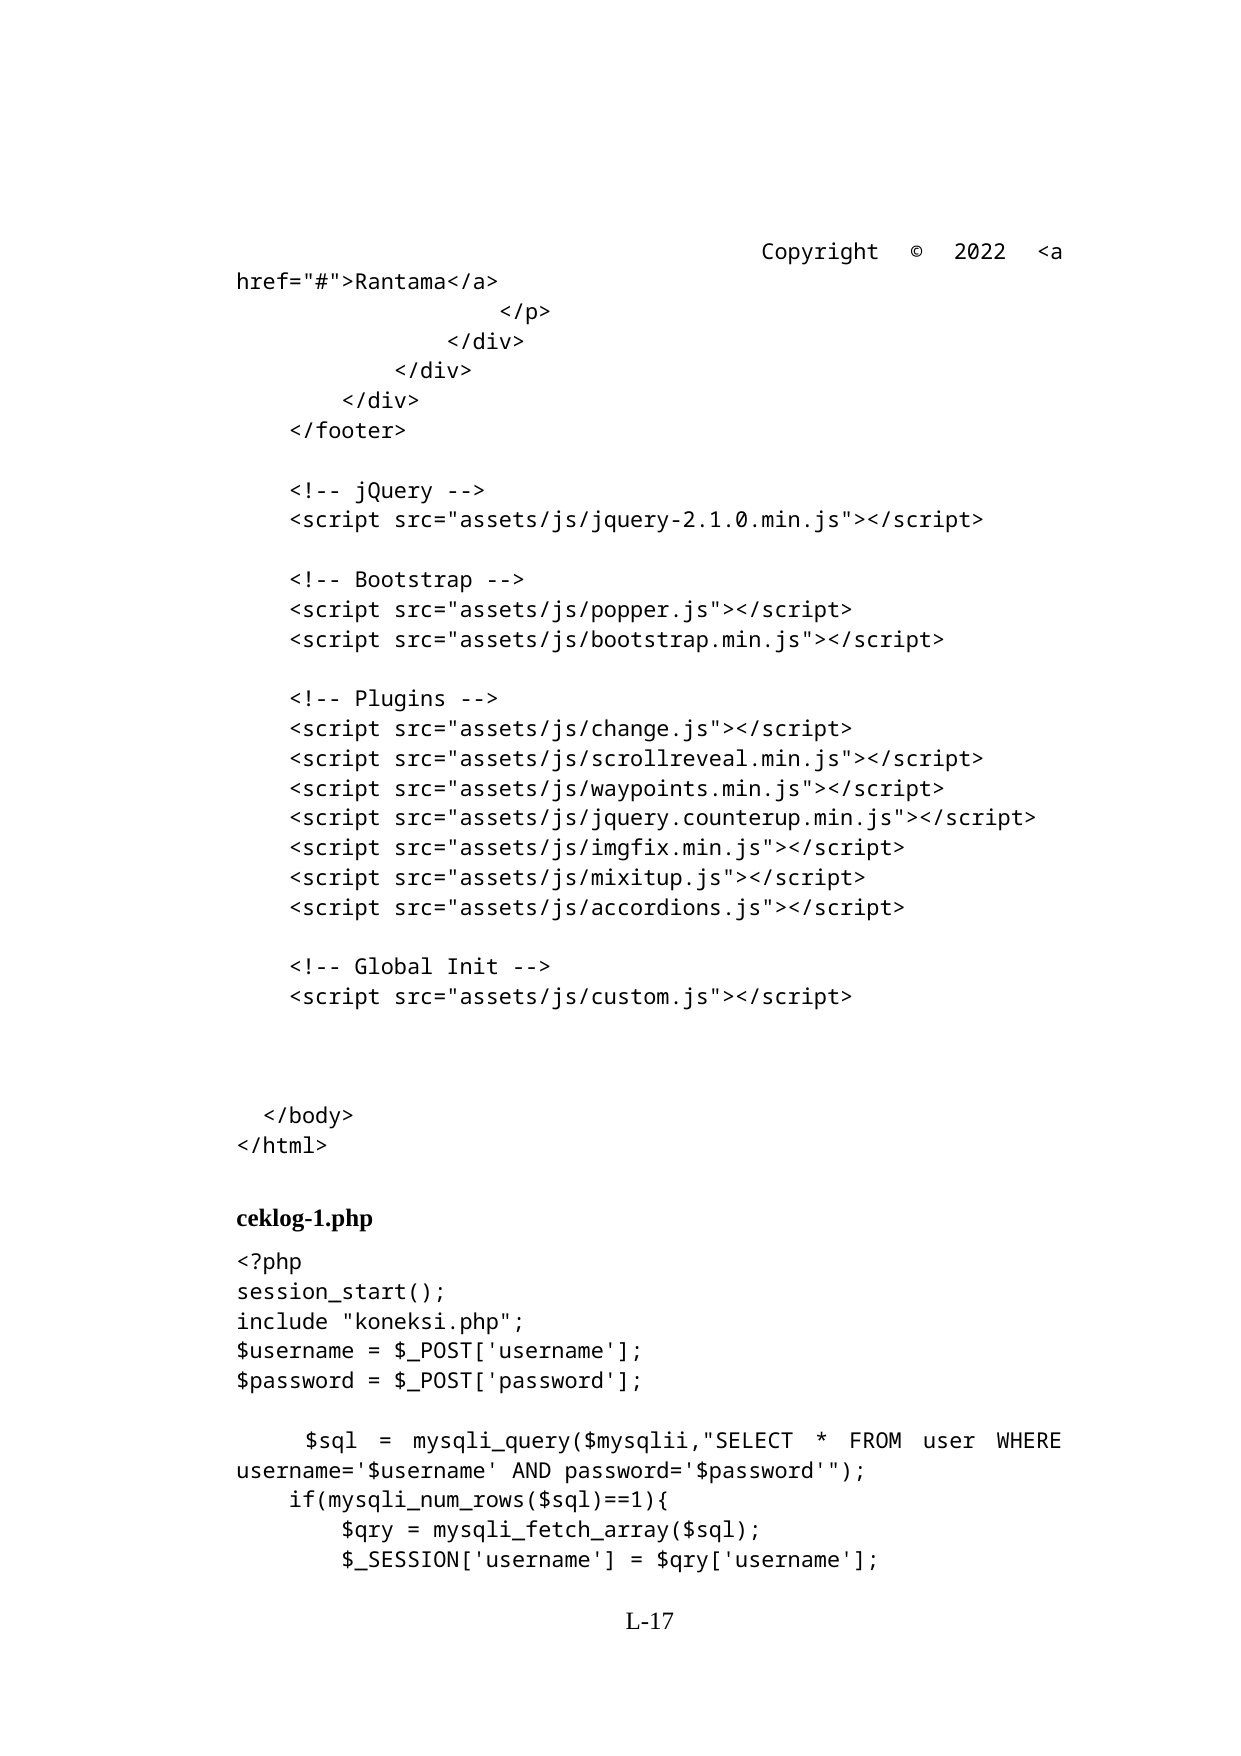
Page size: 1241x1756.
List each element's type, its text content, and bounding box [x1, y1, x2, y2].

text <script src="assets/js/accordions.js"></script> [236, 892, 1063, 921]
text <?php [236, 1246, 1063, 1276]
text <script src="assets/js/jquery.counterup.min.js"></script> [236, 802, 1063, 832]
text <script src="assets/js/custom.js"></script> [236, 981, 1063, 1011]
text <!-- Bootstrap --> [236, 564, 1063, 594]
text </html> [236, 1130, 1063, 1160]
text $username = $_POST['username']; [236, 1335, 1063, 1365]
text <script src="assets/js/bootstrap.min.js"></script> [236, 623, 1063, 653]
text <script src="assets/js/mixitup.js"></script> [236, 862, 1063, 892]
text ceklog-1.php [236, 1203, 1063, 1232]
text </footer> [236, 415, 1063, 445]
text Copyright © 2022 <a href="#">Rantama</a> [236, 236, 1063, 296]
text <script src="assets/js/waypoints.min.js"></script> [236, 772, 1063, 802]
text </div> [236, 385, 1063, 415]
text if(mysqli_num_rows($sql)==1){ [236, 1484, 1063, 1514]
text $qry = mysqli_fetch_array($sql); [236, 1514, 1063, 1544]
text <script src="assets/js/scrollreveal.min.js"></script> [236, 743, 1063, 772]
text <script src="assets/js/change.js"></script> [236, 713, 1063, 743]
text $_SESSION['username'] = $qry['username']; [236, 1544, 1063, 1574]
text <script src="assets/js/imgfix.min.js"></script> [236, 832, 1063, 862]
text <script src="assets/js/jquery-2.1.0.min.js"></script> [236, 504, 1063, 534]
text <!-- Plugins --> [236, 683, 1063, 713]
text session_start(); [236, 1276, 1063, 1306]
text <script src="assets/js/popper.js"></script> [236, 594, 1063, 623]
text </div> [236, 326, 1063, 355]
text $password = $_POST['password']; [236, 1365, 1063, 1395]
text </div> [236, 355, 1063, 385]
text <!-- Global Init --> [236, 951, 1063, 981]
text include "koneksi.php"; [236, 1306, 1063, 1335]
text </body> [236, 1100, 1063, 1130]
text <!-- jQuery --> [236, 474, 1063, 504]
text $sql = mysqli_query($mysqlii,"SELECT * FROM user WHERE username='$username' AND password='$password'"); [236, 1425, 1063, 1484]
text </p> [236, 296, 1063, 326]
